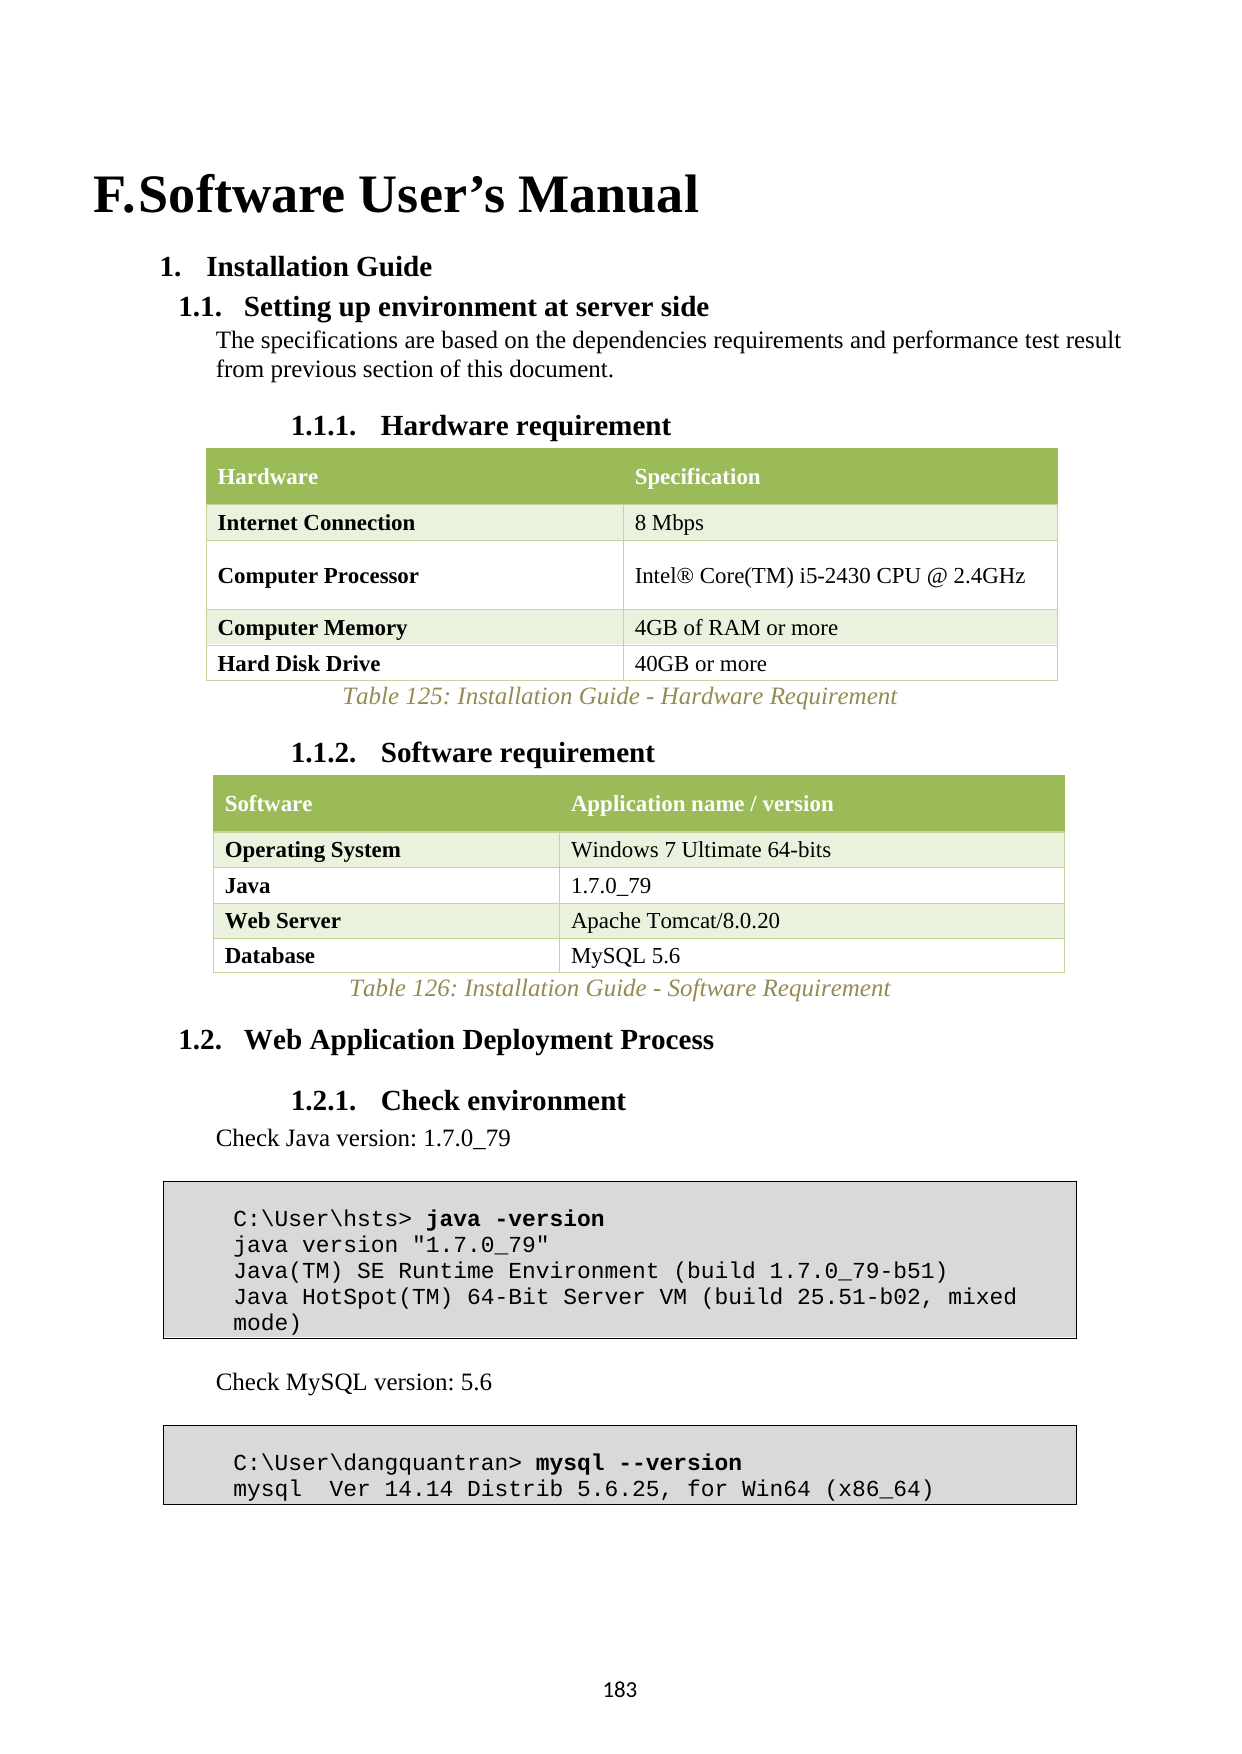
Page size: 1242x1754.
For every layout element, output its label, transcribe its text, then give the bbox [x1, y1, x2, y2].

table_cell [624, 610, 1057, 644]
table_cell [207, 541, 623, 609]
subtitle Setting up environment at server side [178, 289, 1146, 323]
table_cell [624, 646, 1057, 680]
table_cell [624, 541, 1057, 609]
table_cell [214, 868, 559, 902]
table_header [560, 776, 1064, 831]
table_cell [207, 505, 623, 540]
subtitle Software User’s Manual [94, 162, 1146, 224]
subtitle Installation Guide [159, 249, 1146, 283]
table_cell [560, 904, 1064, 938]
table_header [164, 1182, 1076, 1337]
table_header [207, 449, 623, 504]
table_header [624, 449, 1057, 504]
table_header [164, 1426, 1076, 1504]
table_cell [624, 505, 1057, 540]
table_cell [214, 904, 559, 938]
subtitle Web Application Deployment Process [178, 1022, 1146, 1056]
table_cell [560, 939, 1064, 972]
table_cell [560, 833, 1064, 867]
subtitle Hardware requirement [291, 408, 1146, 441]
text Check Java version: 1.7.0_79 [216, 1123, 1146, 1152]
text The specifications are based on the dependencies requirements and performance test result from previous section of this document. [216, 325, 1146, 383]
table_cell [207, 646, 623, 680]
text Check MySQL version: 5.6 [216, 1367, 1146, 1396]
text Table 125: Installation Guide - Hardware Requirement [94, 681, 1146, 710]
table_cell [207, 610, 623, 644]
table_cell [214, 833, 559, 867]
text Table 126: Installation Guide - Software Requirement [94, 973, 1146, 1002]
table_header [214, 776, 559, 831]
subtitle Check environment [291, 1083, 1146, 1117]
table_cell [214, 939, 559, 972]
subtitle Software requirement [291, 735, 1146, 768]
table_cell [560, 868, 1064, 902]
